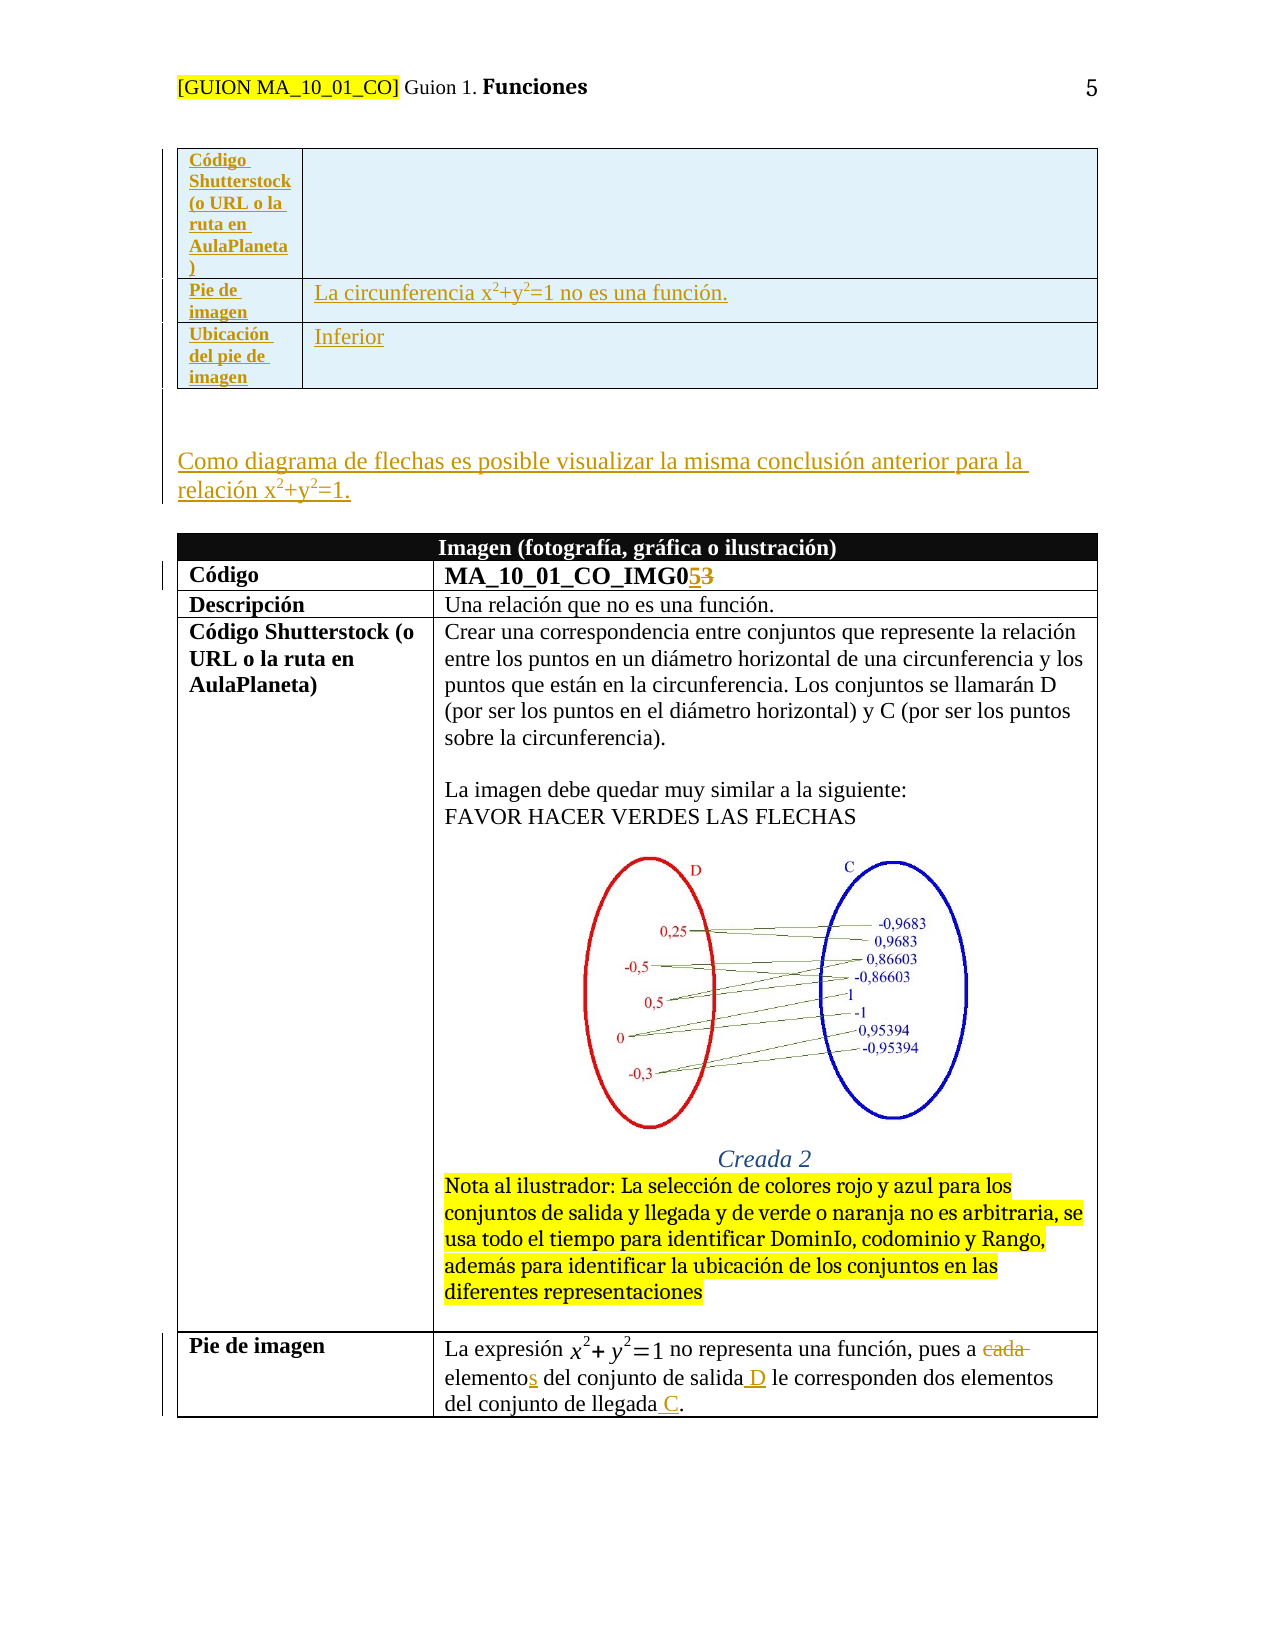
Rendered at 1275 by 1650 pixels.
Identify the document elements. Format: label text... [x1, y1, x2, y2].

table_cell Descripción [178, 591, 433, 617]
table_cell Pie de imagen [178, 1333, 433, 1416]
picture [555, 829, 976, 1145]
table_cell Crear una correspondencia entre conjuntos que represente la relación entre los puntos en un diámetro horizontal de una circunferencia y los puntos que están en la circunferencia. Los conjuntos se llamarán D (por ser los puntos en el diámetro horizontal) y C (por ser los puntos sobre la circunferencia). La imagen debe quedar muy similar a la siguiente: FAVOR HACER VERDES LAS FLECHAS Creada 2 Nota al ilustrador: La selección de colores rojo y azul para los conjuntos de salida y llegada y de verde o naranja no es arbitraria, se usa todo el tiempo para identificar DominIo, codominio y Rango, además para identificar la ubicación de los conjuntos en las diferentes representaciones [434, 618, 1097, 1331]
table_header Imagen (fotografía, gráfica o ilustración) [178, 534, 1097, 560]
table_cell La expresión no representa una función, pues a elemento del conjunto de salida le corresponden dos elementos del conjunto de llegada. [434, 1333, 1097, 1416]
table_cell Código [178, 561, 433, 590]
table_cell Código Shutterstock (o URL o la ruta en AulaPlaneta) [178, 618, 433, 1331]
table_cell Una relación que no es una función. [434, 591, 1097, 617]
table_cell MA_10_01_CO_IMG0 [434, 561, 1097, 590]
